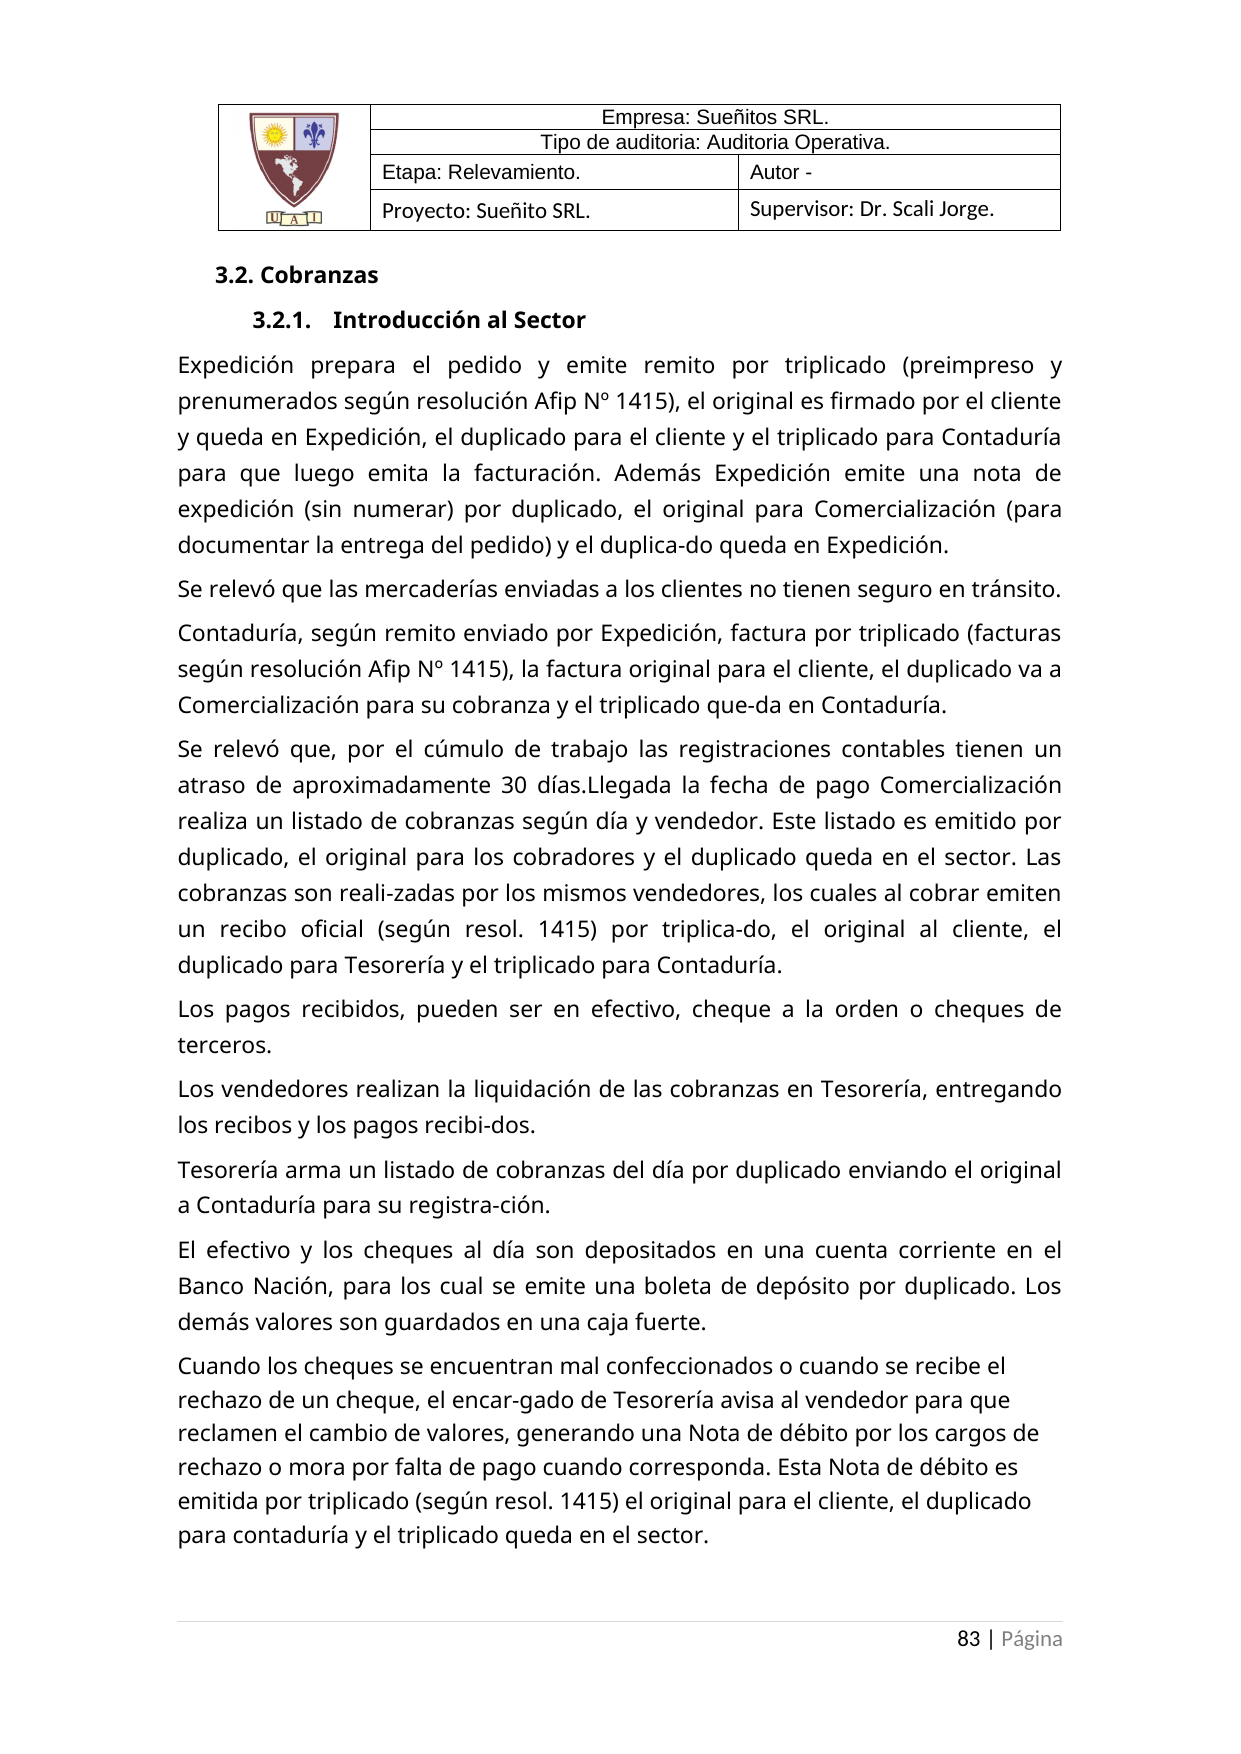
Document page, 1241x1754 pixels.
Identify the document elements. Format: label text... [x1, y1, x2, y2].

subtitle Introducción al Sector [252, 304, 1063, 335]
text El efectivo y los cheques al día son depositados en una cuenta corriente en el Banco Nación, para los cual se emite una boleta de depósito por duplicado. Los demás valores son guardados en una caja fuerte. [177, 1234, 1063, 1337]
text Tesorería arma un listado de cobranzas del día por duplicado enviando el original a Contaduría para su registra-ción. [177, 1153, 1063, 1221]
text Los vendedores realizan la liquidación de las cobranzas en Tesorería, entregando los recibos y los pagos recibi-dos. [177, 1073, 1063, 1141]
text Expedición prepara el pedido y emite remito por triplicado (preimpreso y prenumerados según resolución Afip Nº 1415), el original es firmado por el cliente y queda en Expedición, el duplicado para el cliente y el triplicado para Contaduría para que luego emita la facturación. Además Expedición emite una nota de expedición (sin numerar) por duplicado, el original para Comercialización (para documentar la entrega del pedido) y el duplica-do queda en Expedición. [177, 349, 1063, 560]
text Se relevó que, por el cúmulo de trabajo las registraciones contables tienen un atraso de aproximadamente 30 días.Llegada la fecha de pago Comercialización realiza un listado de cobranzas según día y vendedor. Este listado es emitido por duplicado, el original para los cobradores y el duplicado queda en el sector. Las cobranzas son reali-zadas por los mismos vendedores, los cuales al cobrar emiten un recibo oficial (según resol. 1415) por triplica-do, el original al cliente, el duplicado para Tesorería y el triplicado para Contaduría. [177, 733, 1063, 980]
text Se relevó que las mercaderías enviadas a los clientes no tienen seguro en tránsito. [177, 573, 1063, 604]
text Los pagos recibidos, pueden ser en efectivo, cheque a la orden o cheques de terceros. [177, 993, 1063, 1060]
text Contaduría, según remito enviado por Expedición, factura por triplicado (facturas según resolución Afip Nº 1415), la factura original para el cliente, el duplicado va a Comercialización para su cobranza y el triplicado que-da en Contaduría. [177, 617, 1063, 720]
text Cuando los cheques se encuentran mal confeccionados o cuando se recibe el rechazo de un cheque, el encar-gado de Tesorería avisa al vendedor para que reclamen el cambio de valores, generando una Nota de débito por los cargos de rechazo o mora por falta de pago cuando corresponda. Esta Nota de débito es emitida por triplicado (según resol. 1415) el original para el cliente, el duplicado para contaduría y el triplicado queda en el sector. [177, 1350, 1063, 1550]
subtitle Cobranzas [215, 259, 1063, 290]
picture [229, 105, 360, 230]
